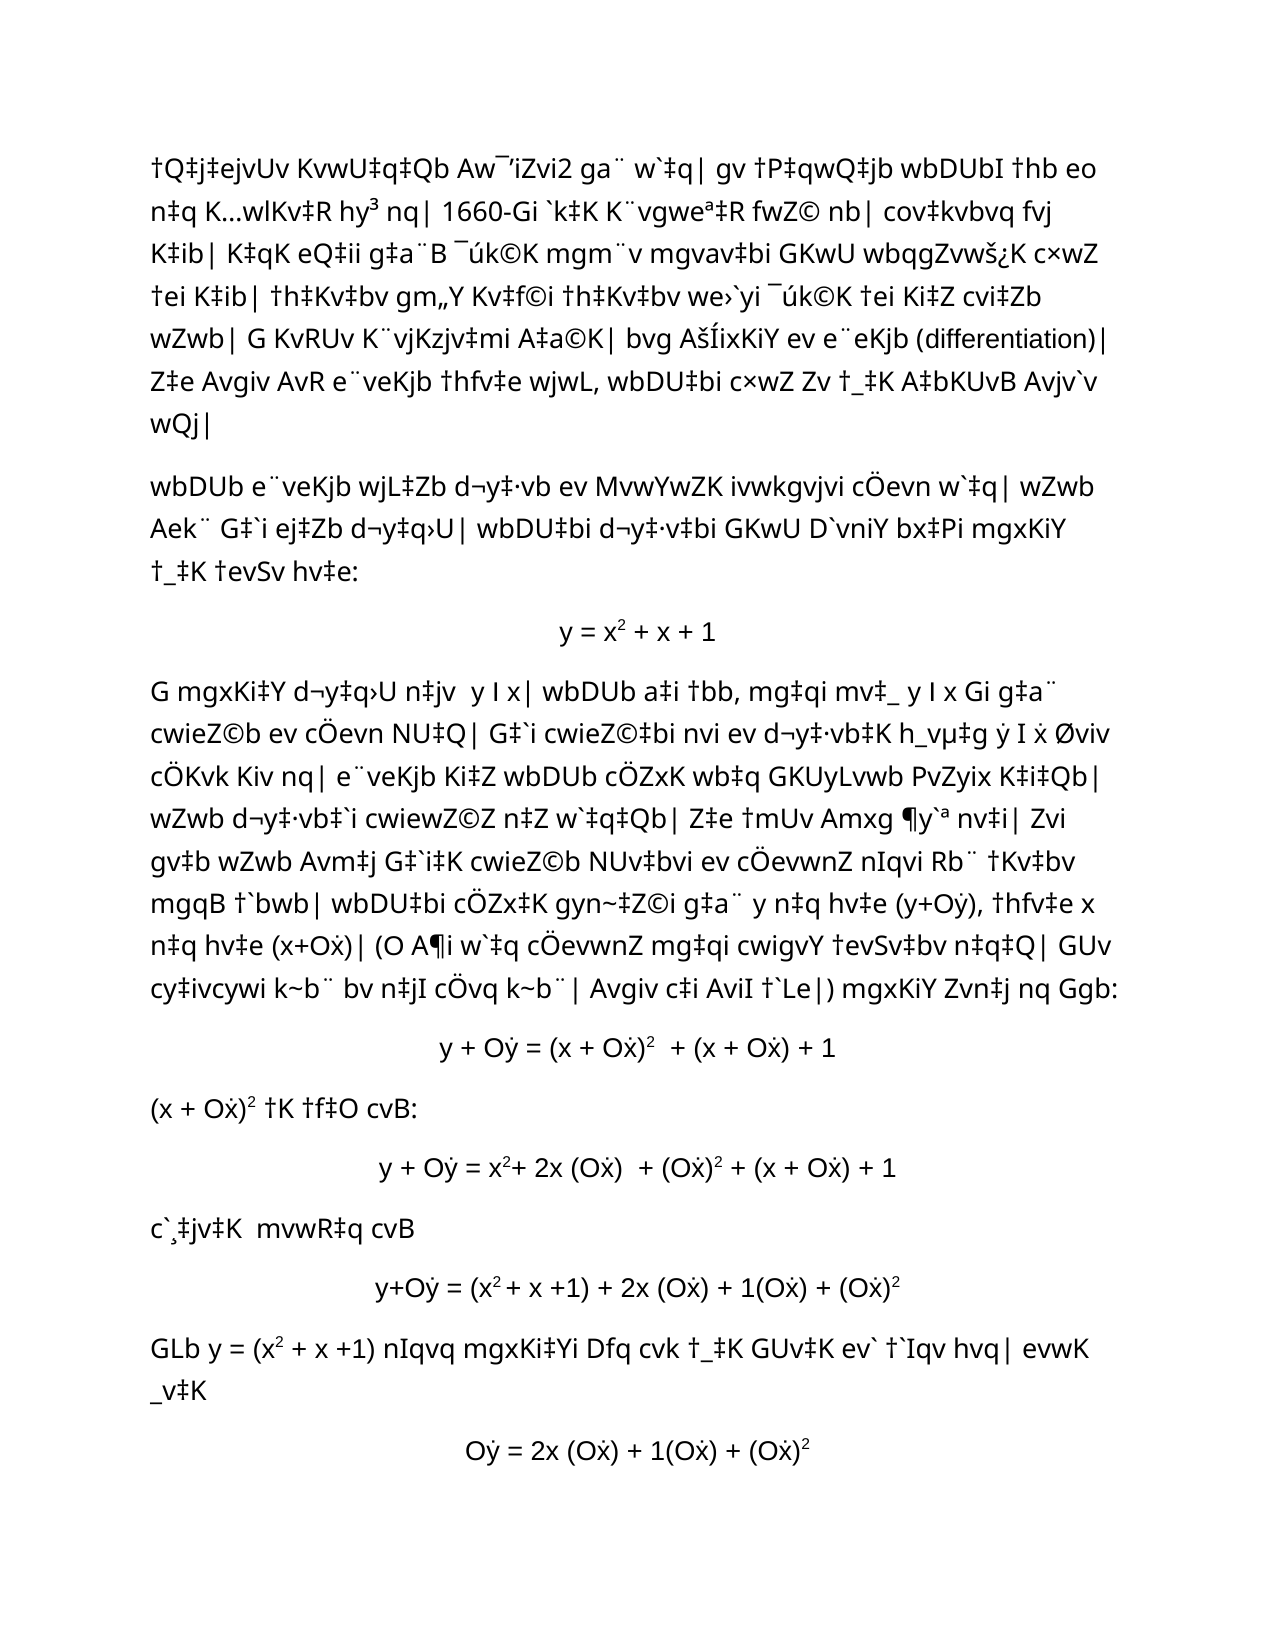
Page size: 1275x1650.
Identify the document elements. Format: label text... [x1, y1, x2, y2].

text (x + Oẋ)2 †K †f‡O cvB: [150, 1089, 1125, 1126]
text GLb y = (x2 + x +1) nIqvq mgxKi‡Yi Dfq cvk †_‡K GUv‡K ev` †`Iqv hvq| evwK _v‡K [150, 1329, 1125, 1408]
text Oẏ = 2x (Oẋ) + 1(Oẋ) + (Oẋ)2 [150, 1435, 1125, 1466]
text wbDUb e¨veKjb wjL‡Zb d¬y‡·vb ev MvwYwZK ivwkgvjvi cÖevn w`‡q| wZwb Aek¨ G‡`i ej‡Zb d¬y‡q›U| wbDU‡bi d¬y‡·v‡bi GKwU D`vniY bx‡Pi mgxKiY †_‡K †evSv hv‡e: [150, 468, 1125, 589]
text †Q‡j‡ejvUv KvwU‡q‡Qb Aw¯’iZvi2 ga¨ w`‡q| gv †P‡qwQ‡jb wbDUbI †hb eo n‡q K…wlKv‡R hy³ nq| 1660-Gi `k‡K K¨vgweª‡R fwZ© nb| cov‡kvbvq fvj K‡ib| K‡qK eQ‡ii g‡a¨B ¯úk©K mgm¨v mgvav‡bi GKwU wbqgZvwš¿K c×wZ †ei K‡ib| †h‡Kv‡bv gm„Y Kv‡f©i †h‡Kv‡bv we›`yi ¯úk©K †ei Ki‡Z cvi‡Zb wZwb| G KvRUv K¨vjKzjv‡mi A‡a©K| bvg AšÍixKiY ev e¨eKjb (differentiation)| Z‡e Avgiv AvR e¨veKjb †hfv‡e wjwL, wbDU‡bi c×wZ Zv †_‡K A‡bKUvB Avjv`v wQj| [150, 150, 1125, 441]
text y + Oẏ = x2+ 2x (Oẋ) + (Oẋ)2 + (x + Oẋ) + 1 [150, 1152, 1125, 1184]
text y = x2 + x + 1 [150, 616, 1125, 647]
text y+Oẏ = (x2 + x +1) + 2x (Oẋ) + 1(Oẋ) + (Oẋ)2 [150, 1272, 1125, 1304]
text c`¸‡jv‡K mvwR‡q cvB [150, 1209, 1125, 1246]
text G mgxKi‡Y d¬y‡q›U n‡jv y I x| wbDUb a‡i †bb, mg‡qi mv‡_ y I x Gi g‡a¨ cwieZ©b ev cÖevn NU‡Q| G‡`i cwieZ©‡bi nvi ev d¬y‡·vb‡K h_vµ‡g ẏ I ẋ Øviv cÖKvk Kiv nq| e¨veKjb Ki‡Z wbDUb cÖZxK wb‡q GKUyLvwb PvZyix K‡i‡Qb| wZwb d¬y‡·vb‡`i cwiewZ©Z n‡Z w`‡q‡Qb| Z‡e †mUv Amxg ¶y`ª nv‡i| Zvi gv‡b wZwb Avm‡j G‡`i‡K cwieZ©b NUv‡bvi ev cÖevwnZ nIqvi Rb¨ †Kv‡bv mgqB †`bwb| wbDU‡bi cÖZx‡K gyn~‡Z©i g‡a¨ y n‡q hv‡e (y+Oẏ), †hfv‡e x n‡q hv‡e (x+Oẋ)| (O A¶i w`‡q cÖevwnZ mg‡qi cwigvY †evSv‡bv n‡q‡Q| GUv cy‡ivcywi k~b¨ bv n‡jI cÖvq k~b¨| Avgiv c‡i AviI †`Le|) mgxKiY Zvn‡j nq Ggb: [150, 672, 1125, 1006]
text y + Oẏ = (x + Oẋ)2 + (x + Oẋ) + 1 [150, 1032, 1125, 1064]
